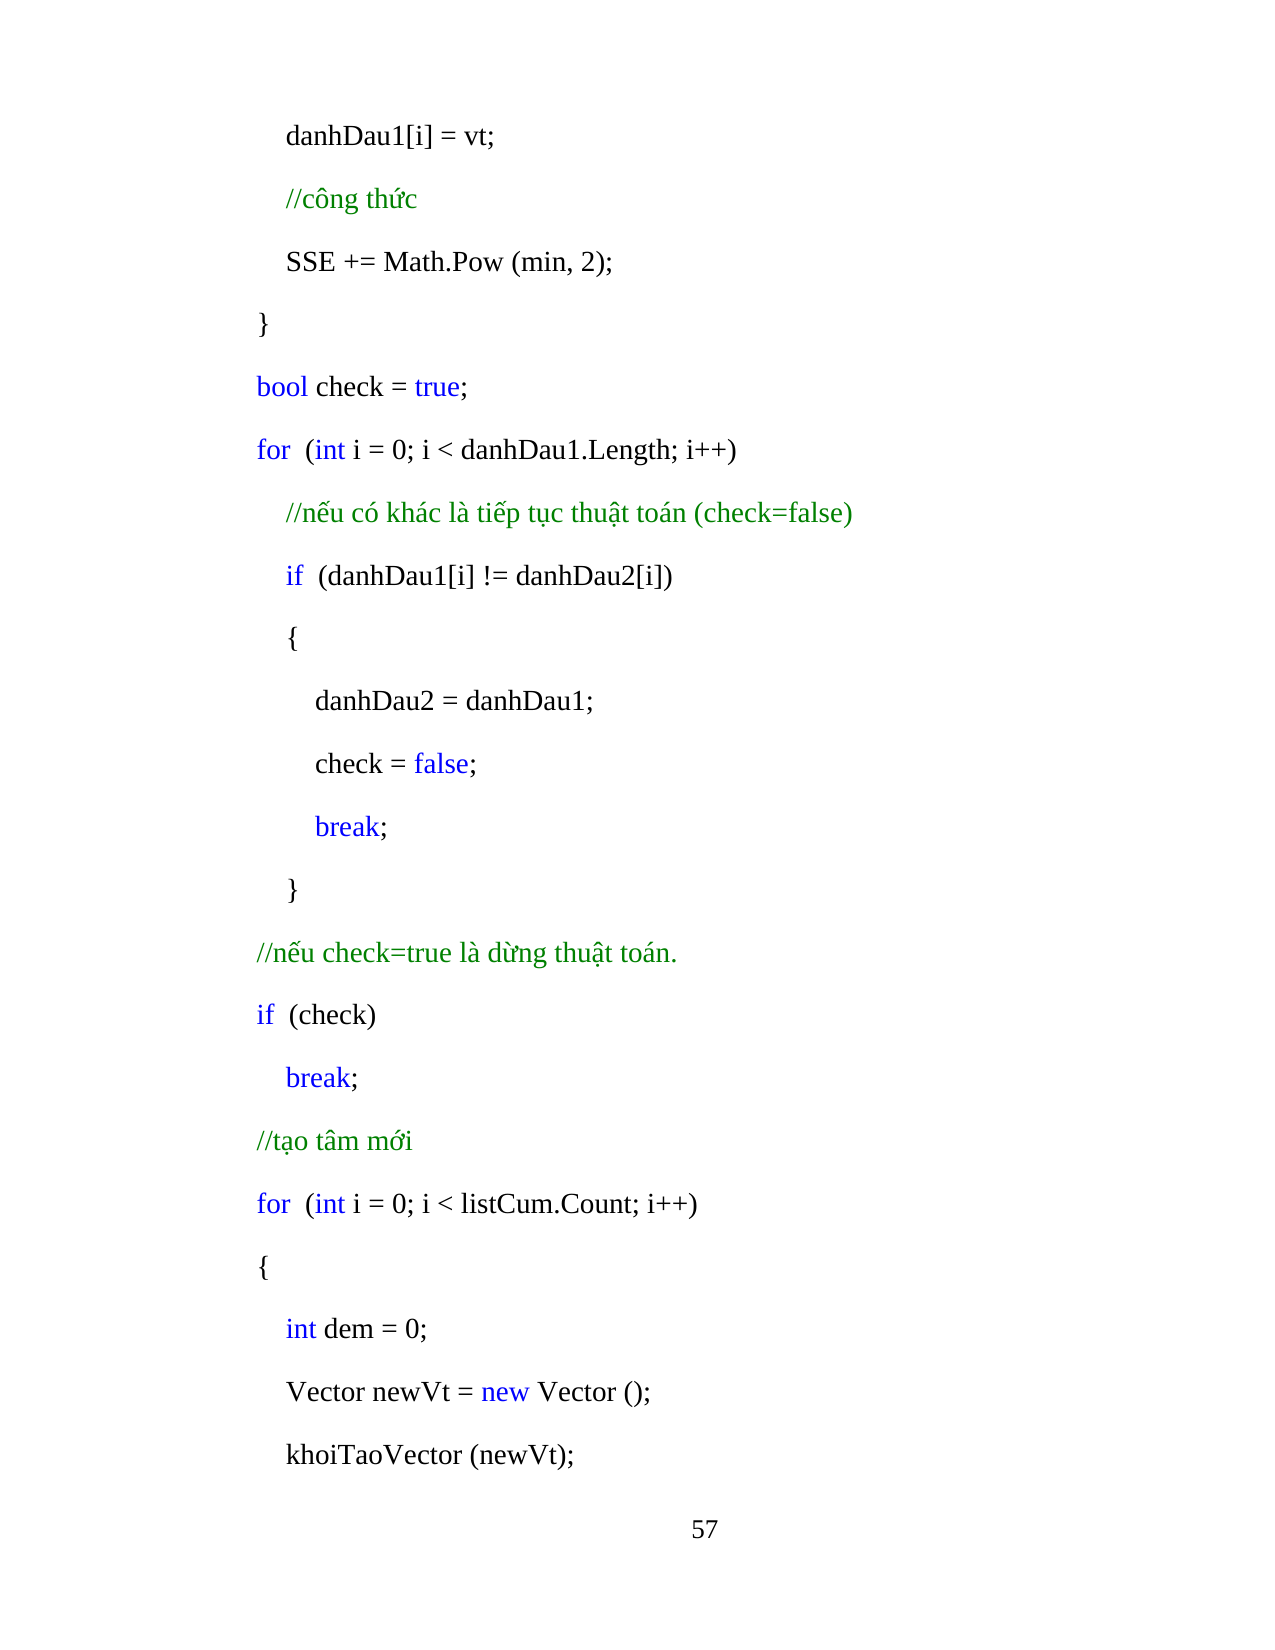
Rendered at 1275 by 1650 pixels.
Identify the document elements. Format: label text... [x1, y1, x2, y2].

text bool check = true; [140, 369, 1157, 403]
text SSE += Math.Pow (min, 2); [140, 244, 1157, 277]
text { [140, 621, 1157, 654]
text } [140, 307, 1157, 340]
text //nếu check=true là dừng thuật toán. [140, 935, 1157, 968]
text Vector newVt = new Vector (); [140, 1374, 1157, 1408]
text break; [140, 1060, 1157, 1094]
text khoiTaoVector (newVt); [140, 1437, 1157, 1471]
text //tạo tâm mới [140, 1123, 1157, 1157]
text for (int i = 0; i < listCum.Count; i++) [140, 1186, 1157, 1219]
text { [140, 1249, 1157, 1282]
text danhDau2 = danhDau1; [140, 683, 1157, 717]
text //công thức [140, 181, 1157, 214]
text check = false; [140, 746, 1157, 780]
text int dem = 0; [140, 1312, 1157, 1345]
text if (check) [140, 997, 1157, 1031]
text break; [140, 809, 1157, 843]
text danhDau1[i] = vt; [140, 118, 1157, 152]
text } [140, 872, 1157, 905]
text for (int i = 0; i < danhDau1.Length; i++) [140, 432, 1157, 466]
text if (danhDau1[i] != danhDau2[i]) [140, 558, 1157, 591]
text //nếu có khác là tiếp tục thuật toán (check=false) [140, 495, 1157, 528]
